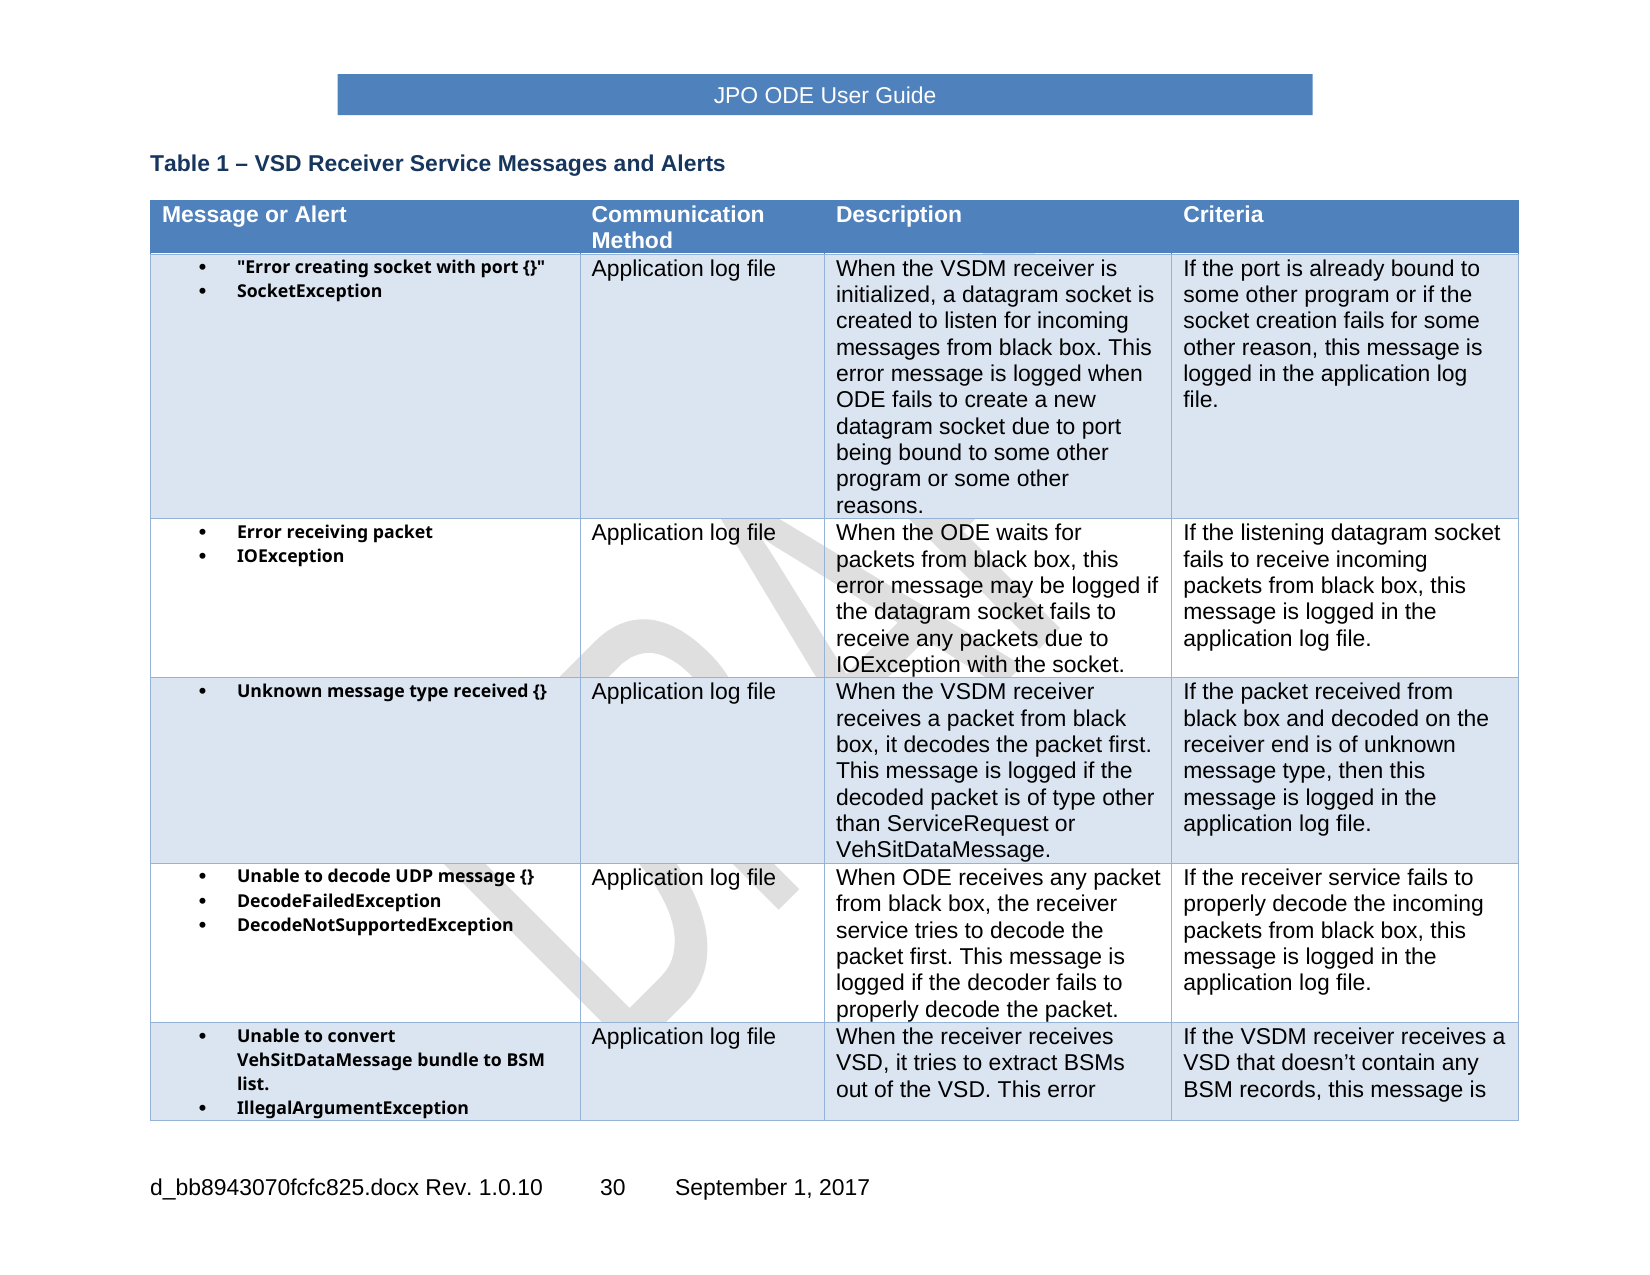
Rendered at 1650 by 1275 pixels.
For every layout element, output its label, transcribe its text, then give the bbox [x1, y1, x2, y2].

table_cell When the VSDM receiver is initialized, a datagram socket is created to listen for incoming messages from black box. This error message is logged when ODE fails to create a new datagram socket due to port being bound to some other program or some other reasons. [825, 255, 1171, 518]
table_cell When the VSDM receiver receives a packet from black box, it decodes the packet first. This message is logged if the decoded packet is of type other than ServiceRequest or VehSitDataMessage. [825, 678, 1171, 863]
table_cell Application log file [581, 519, 824, 677]
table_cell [825, 1023, 1171, 1120]
table_cell Unable to decode UDP message {} DecodeFailedException DecodeNotSupportedException [151, 864, 580, 1022]
table_header Message or Alert [151, 201, 580, 253]
table_header Description [825, 201, 1171, 253]
table_cell Application log file [581, 678, 824, 863]
table_cell If the port is already bound to some other program or if the socket creation fails for some other reason, this message is logged in the application log file. [1172, 255, 1518, 518]
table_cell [1172, 1023, 1518, 1120]
table_cell Application log file [581, 255, 824, 518]
table_cell When ODE receives any packet from black box, the receiver service tries to decode the packet first. This message is logged if the decoder fails to properly decode the packet. [825, 864, 1171, 1022]
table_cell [151, 1023, 580, 1120]
table_cell If the receiver service fails to properly decode the incoming packets from black box, this message is logged in the application log file. [1172, 864, 1518, 1022]
table_cell If the listening datagram socket fails to receive incoming packets from black box, this message is logged in the application log file. [1172, 519, 1518, 677]
table_cell Error receiving packet IOException [151, 519, 580, 677]
table_cell When the ODE waits for packets from black box, this error message may be logged if the datagram socket fails to receive any packets due to IOException with the socket. [825, 519, 1171, 677]
text Table 1 – VSD Receiver Service Messages and Alerts [150, 150, 1500, 176]
table_cell "Error creating socket with port {}" SocketException [151, 255, 580, 518]
table_header Communication Method [581, 201, 824, 253]
table_cell If the packet received from black box and decoded on the receiver end is of unknown message type, then this message is logged in the application log file. [1172, 678, 1518, 863]
table_cell Unknown message type received {} [151, 678, 580, 863]
table_cell Application log file [581, 864, 824, 1022]
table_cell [581, 1023, 824, 1120]
table_header Criteria [1172, 201, 1518, 253]
